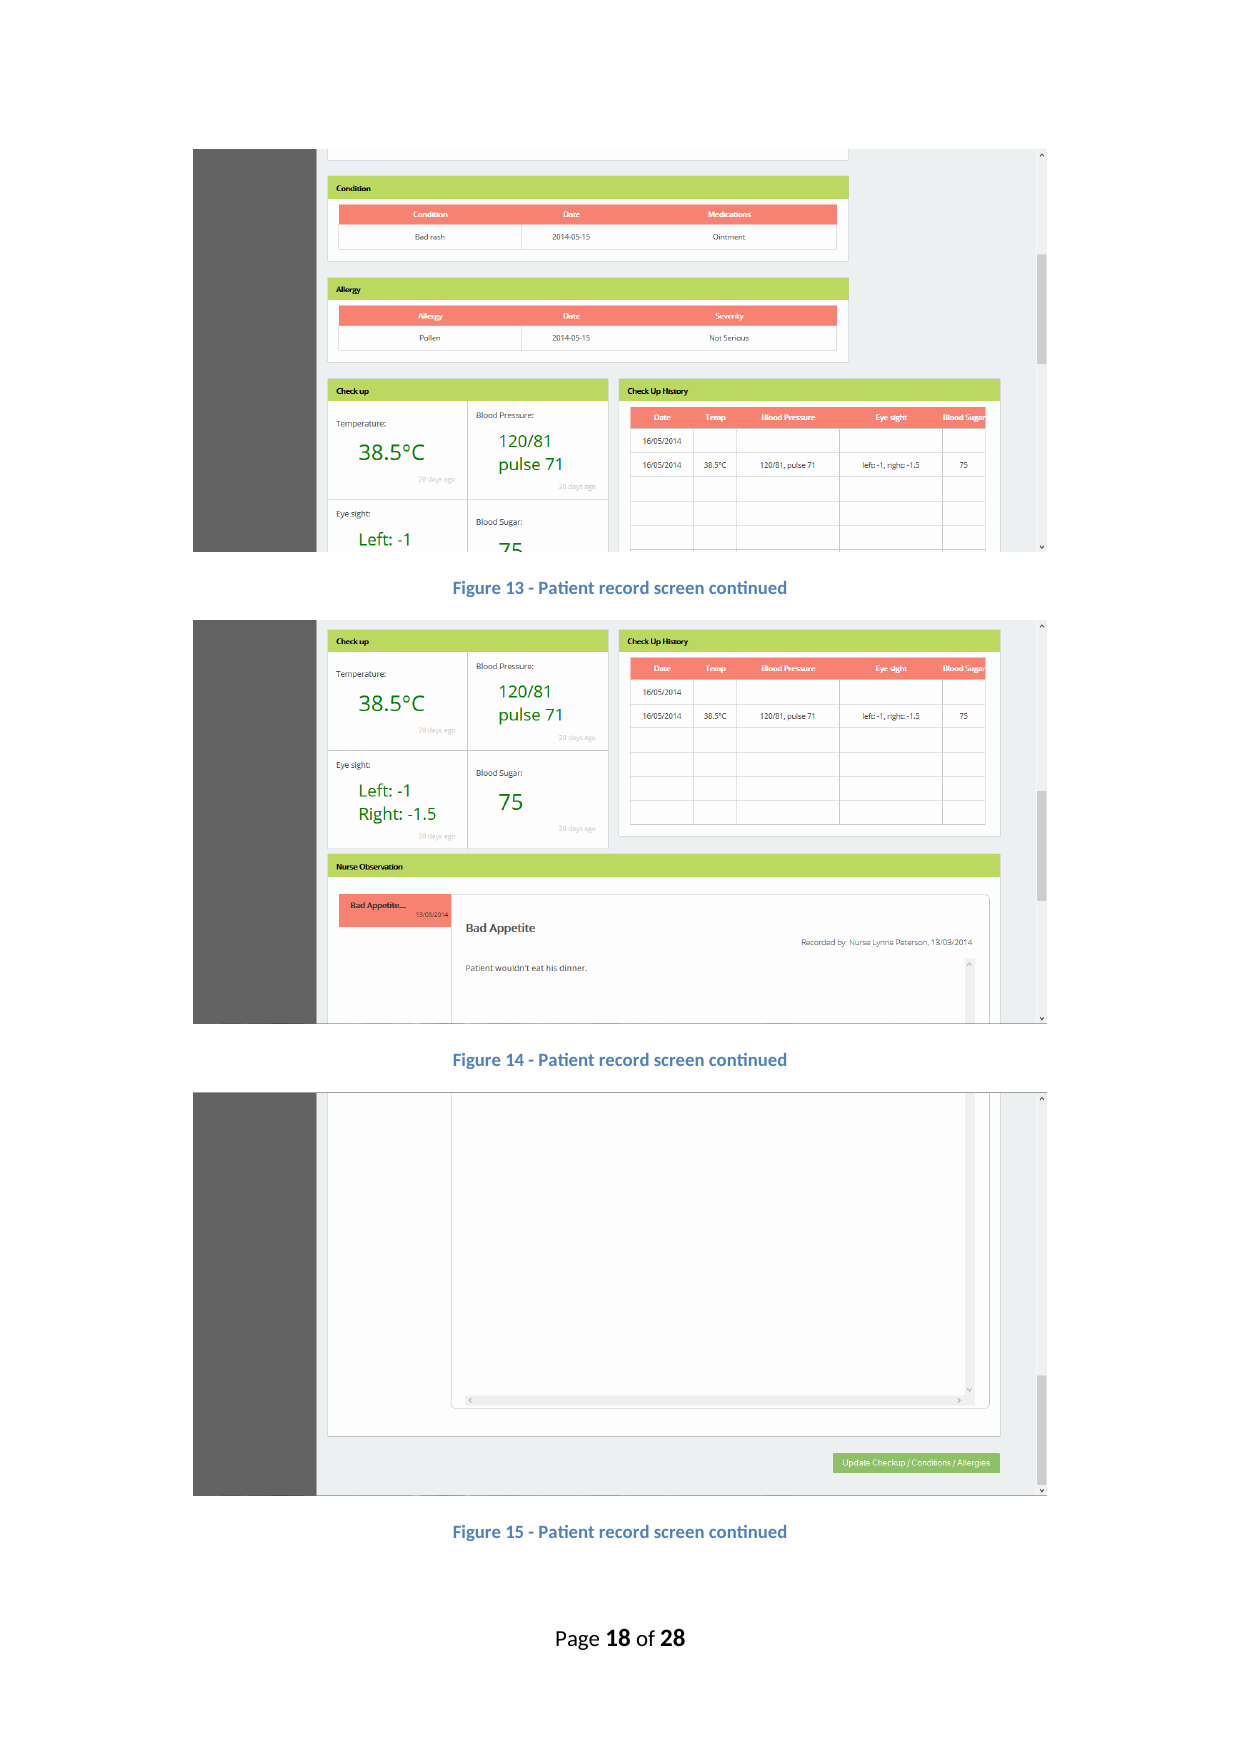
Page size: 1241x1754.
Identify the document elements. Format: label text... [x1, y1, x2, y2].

text Figure 14 - Patient record screen continued [150, 1048, 1090, 1071]
picture [193, 620, 1047, 1024]
picture [193, 1092, 1047, 1496]
picture [193, 149, 1047, 552]
text Figure 15 - Patient record screen continued [150, 1521, 1090, 1543]
text Figure 13 - Patient record screen continued [150, 576, 1090, 599]
